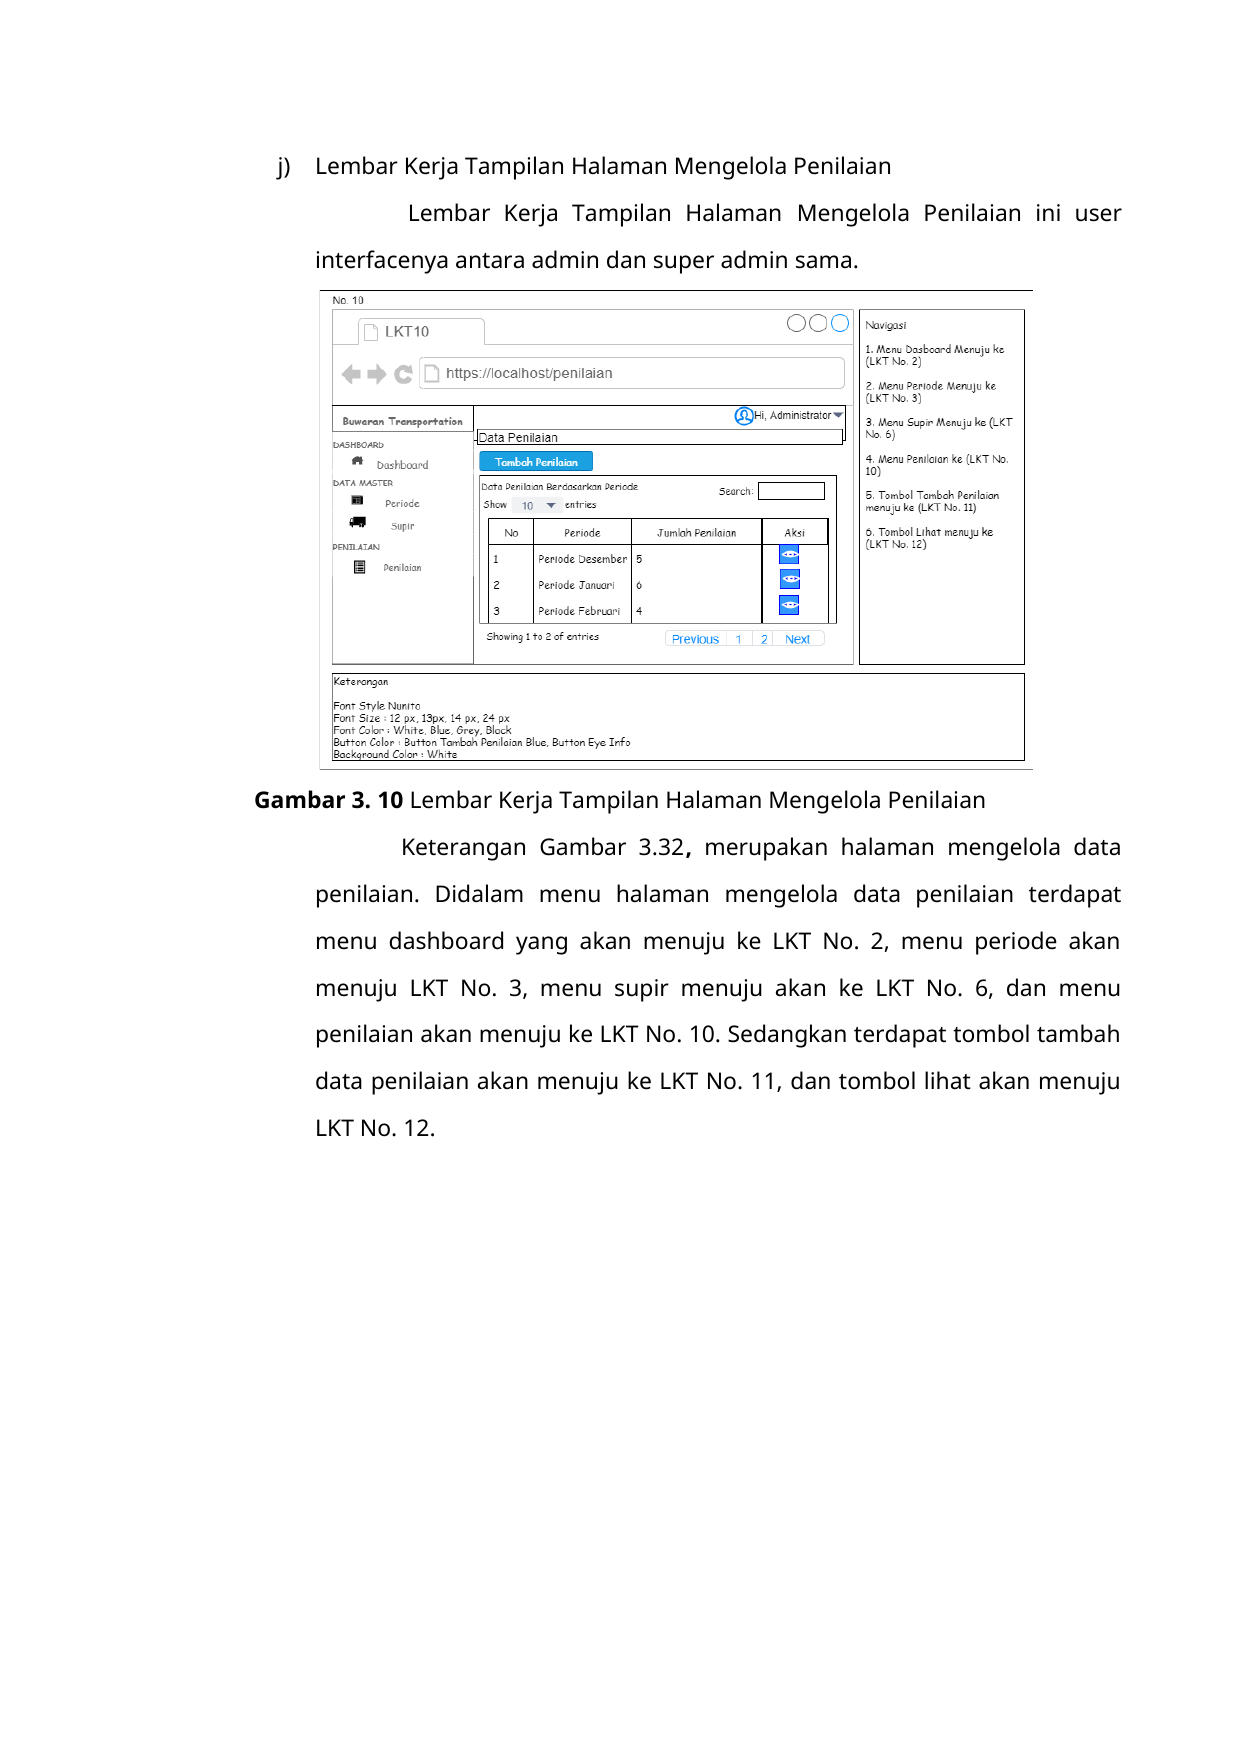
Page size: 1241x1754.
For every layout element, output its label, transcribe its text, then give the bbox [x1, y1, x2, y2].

picture [319, 290, 1033, 770]
list Lembar Kerja Tampilan Halaman Mengelola Penilaian ini user interfacenya antara admin dan super admin sama. [315, 197, 1122, 275]
text Keterangan Gambar 3.32, merupakan halaman mengelola data penilaian. Didalam menu halaman mengelola data penilaian terdapat menu dashboard yang akan menuju ke LKT No. 2, menu periode akan menuju LKT No. 3, menu supir menuju akan ke LKT No. 6, dan menu penilaian akan menuju ke LKT No. 10. Sedangkan terdapat tombol tambah data penilaian akan menuju ke LKT No. 11, dan tombol lihat akan menuju LKT No. 12. [315, 831, 1122, 1143]
list Lembar Kerja Tampilan Halaman Mengelola Penilaian [277, 150, 1122, 181]
